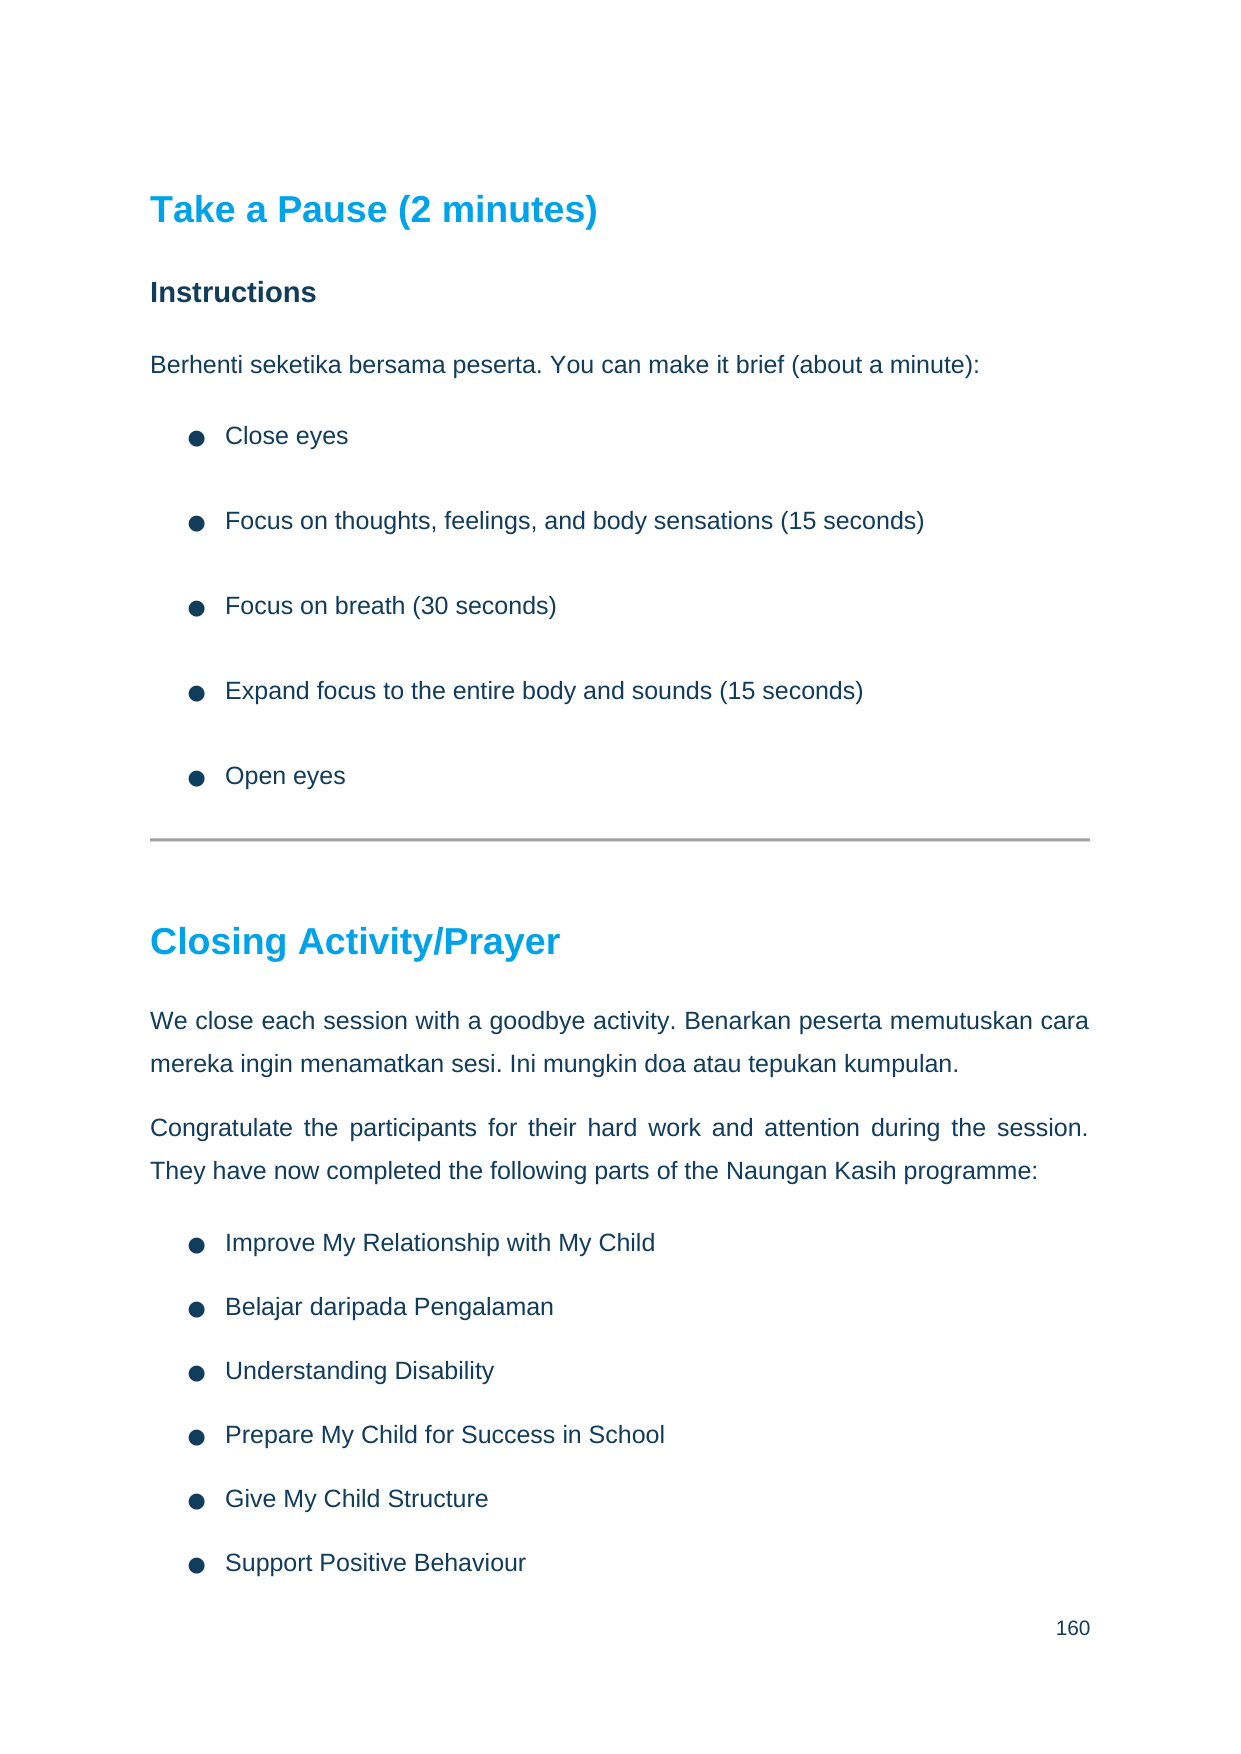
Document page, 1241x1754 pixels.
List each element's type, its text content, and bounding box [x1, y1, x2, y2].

text We close each session with a goodbye activity. Benarkan peserta memutuskan cara mereka ingin menamatkan sesi. Ini mungkin doa atau tepukan kumpulan. [150, 1006, 1090, 1078]
subtitle Instructions [150, 274, 1090, 308]
list Improve My Relationship with My Child [187, 1220, 1090, 1263]
list Open eyes [187, 753, 1090, 796]
list Understanding Disability [187, 1348, 1090, 1391]
list Give My Child Structure [187, 1476, 1090, 1519]
list Expand focus to the entire body and sounds (15 seconds) [187, 668, 1090, 711]
list Close eyes [187, 414, 1090, 457]
list Belajar daripada Pengalaman [187, 1284, 1090, 1327]
subtitle Closing Activity/Prayer [150, 919, 1090, 962]
list Focus on thoughts, feelings, and body sensations (15 seconds) [187, 499, 1090, 541]
text Congratulate the participants for their hard work and attention during the session. They have now completed the following parts of the Naungan Kasih programme: [150, 1113, 1090, 1185]
list Prepare My Child for Success in School [187, 1412, 1090, 1455]
list Focus on breath (30 seconds) [187, 584, 1090, 626]
subtitle Take a Pause (2 minutes) [150, 187, 1090, 231]
list Support Positive Behaviour [187, 1541, 1090, 1583]
text Berhenti seketika bersama peserta. You can make it brief (about a minute): [150, 350, 1090, 379]
